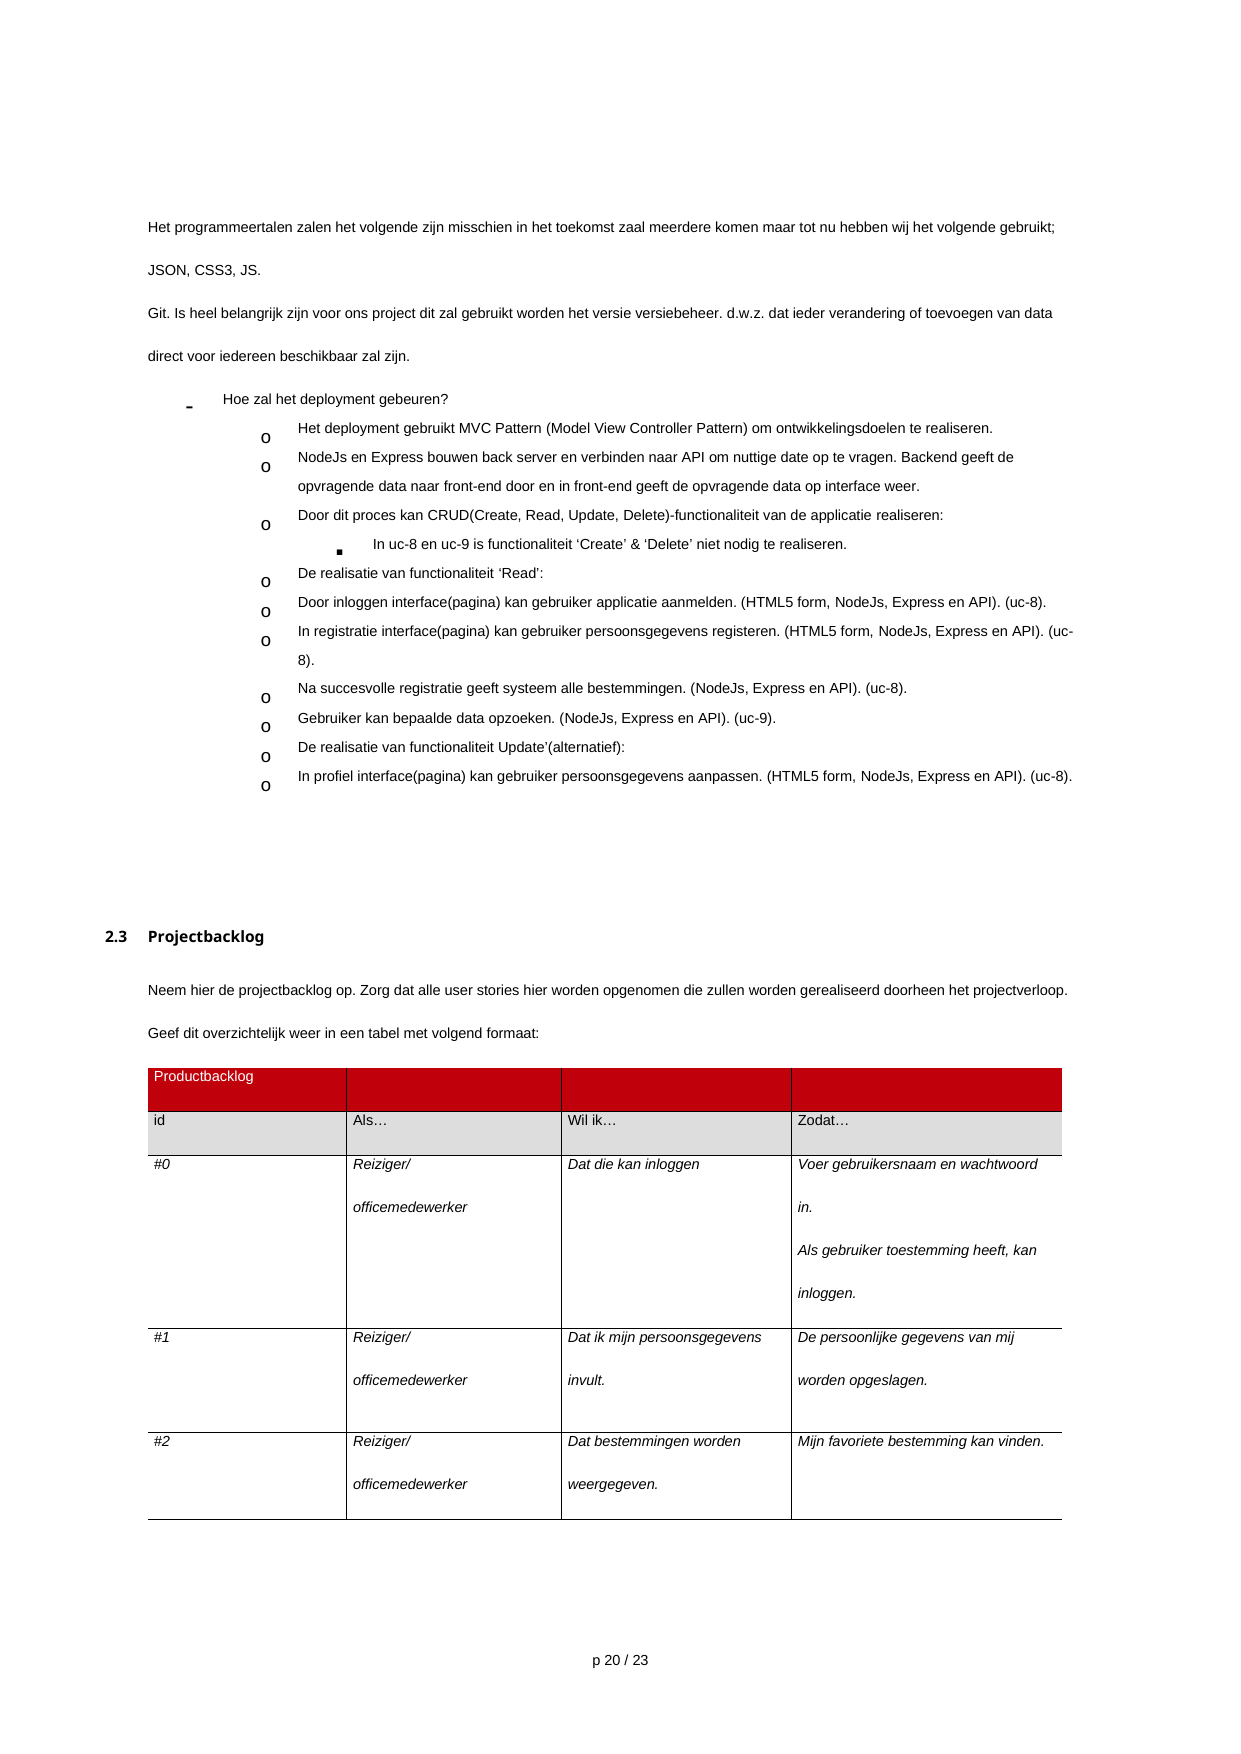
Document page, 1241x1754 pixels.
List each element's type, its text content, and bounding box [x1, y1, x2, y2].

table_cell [347, 1433, 561, 1519]
list Gebruiker kan bepaalde data opzoeken. (NodeJs, Express en API). (uc-9). [260, 709, 1092, 738]
table_cell Wil ik… [562, 1112, 791, 1155]
table_header [347, 1068, 561, 1111]
table_header [792, 1068, 1062, 1111]
table_cell #2 [148, 1433, 346, 1519]
list In registratie interface(pagina) kan gebruiker persoonsgegevens registeren. (HTML5 form, NodeJs, Express en API). (uc-8). [260, 623, 1092, 680]
list Het deployment gebruikt MVC Pattern (Model View Controller Pattern) om ontwikkelingsdoelen te realiseren. [260, 420, 1092, 449]
list Door dit proces kan CRUD(Create, Read, Update, Delete)-functionaliteit van de applicatie realiseren: [260, 507, 1092, 536]
table_header Productbacklog [148, 1068, 346, 1111]
table_cell Reiziger/ officemedewerker [347, 1156, 561, 1328]
list In profiel interface(pagina) kan gebruiker persoonsgegevens aanpassen. (HTML5 form, NodeJs, Express en API). (uc-8). [260, 768, 1092, 797]
table_cell Dat die kan inloggen [562, 1156, 791, 1328]
table_cell De persoonlijke gegevens van mij worden opgeslagen. [792, 1329, 1062, 1432]
list Door inloggen interface(pagina) kan gebruiker applicatie aanmelden. (HTML5 form, NodeJs, Express en API). (uc-8). [260, 593, 1092, 623]
list De realisatie van functionaliteit ‘Read’: [260, 564, 1092, 593]
table_cell id [148, 1112, 346, 1155]
text Het programmeertalen zalen het volgende zijn misschien in het toekomst zaal meerdere komen maar tot nu hebben wij het volgende gebruikt; JSON, CSS3, JS. [148, 218, 1092, 290]
list De realisatie van functionaliteit Update’(alternatief): [260, 738, 1092, 768]
table_cell #0 [148, 1156, 346, 1328]
table_header [562, 1068, 791, 1111]
table_cell Zodat… [792, 1112, 1062, 1155]
table_cell Dat ik mijn persoonsgegevens invult. [562, 1329, 791, 1432]
table_cell #1 [148, 1329, 346, 1432]
list Na succesvolle registratie geeft systeem alle bestemmingen. (NodeJs, Express en API). (uc-8). [260, 680, 1092, 709]
table_cell Mijn favoriete bestemming kan vinden. [792, 1433, 1062, 1519]
table_cell Reiziger/ officemedewerker [347, 1329, 561, 1432]
text Git. Is heel belangrijk zijn voor ons project dit zal gebruikt worden het versie versiebeheer. d.w.z. dat ieder verandering of toevoegen van data direct voor iedereen beschikbaar zal zijn. [148, 305, 1092, 377]
table_cell Als… [347, 1112, 561, 1155]
list NodeJs en Express bouwen back server en verbinden naar API om nuttige date op te vragen. Backend geeft de opvragende data naar front-end door en in front-end geeft de opvragende data op interface weer. [260, 449, 1092, 507]
text Neem hier de projectbacklog op. Zorg dat alle user stories hier worden opgenomen die zullen worden gerealiseerd doorheen het projectverloop. Geef dit overzichtelijk weer in een tabel met volgend formaat: [148, 981, 1092, 1053]
list Hoe zal het deployment gebeuren? [185, 391, 1092, 420]
table_cell Voer gebruikersnaam en wachtwoord in. Als gebruiker toestemming heeft, kan inloggen. [792, 1156, 1062, 1328]
list In uc-8 en uc-9 is functionaliteit ‘Create’ & ‘Delete’ niet nodig te realiseren. [335, 536, 1092, 564]
subtitle Projectbacklog [127, 926, 1092, 963]
table_cell Dat bestemmingen worden weergegeven. [562, 1433, 791, 1519]
